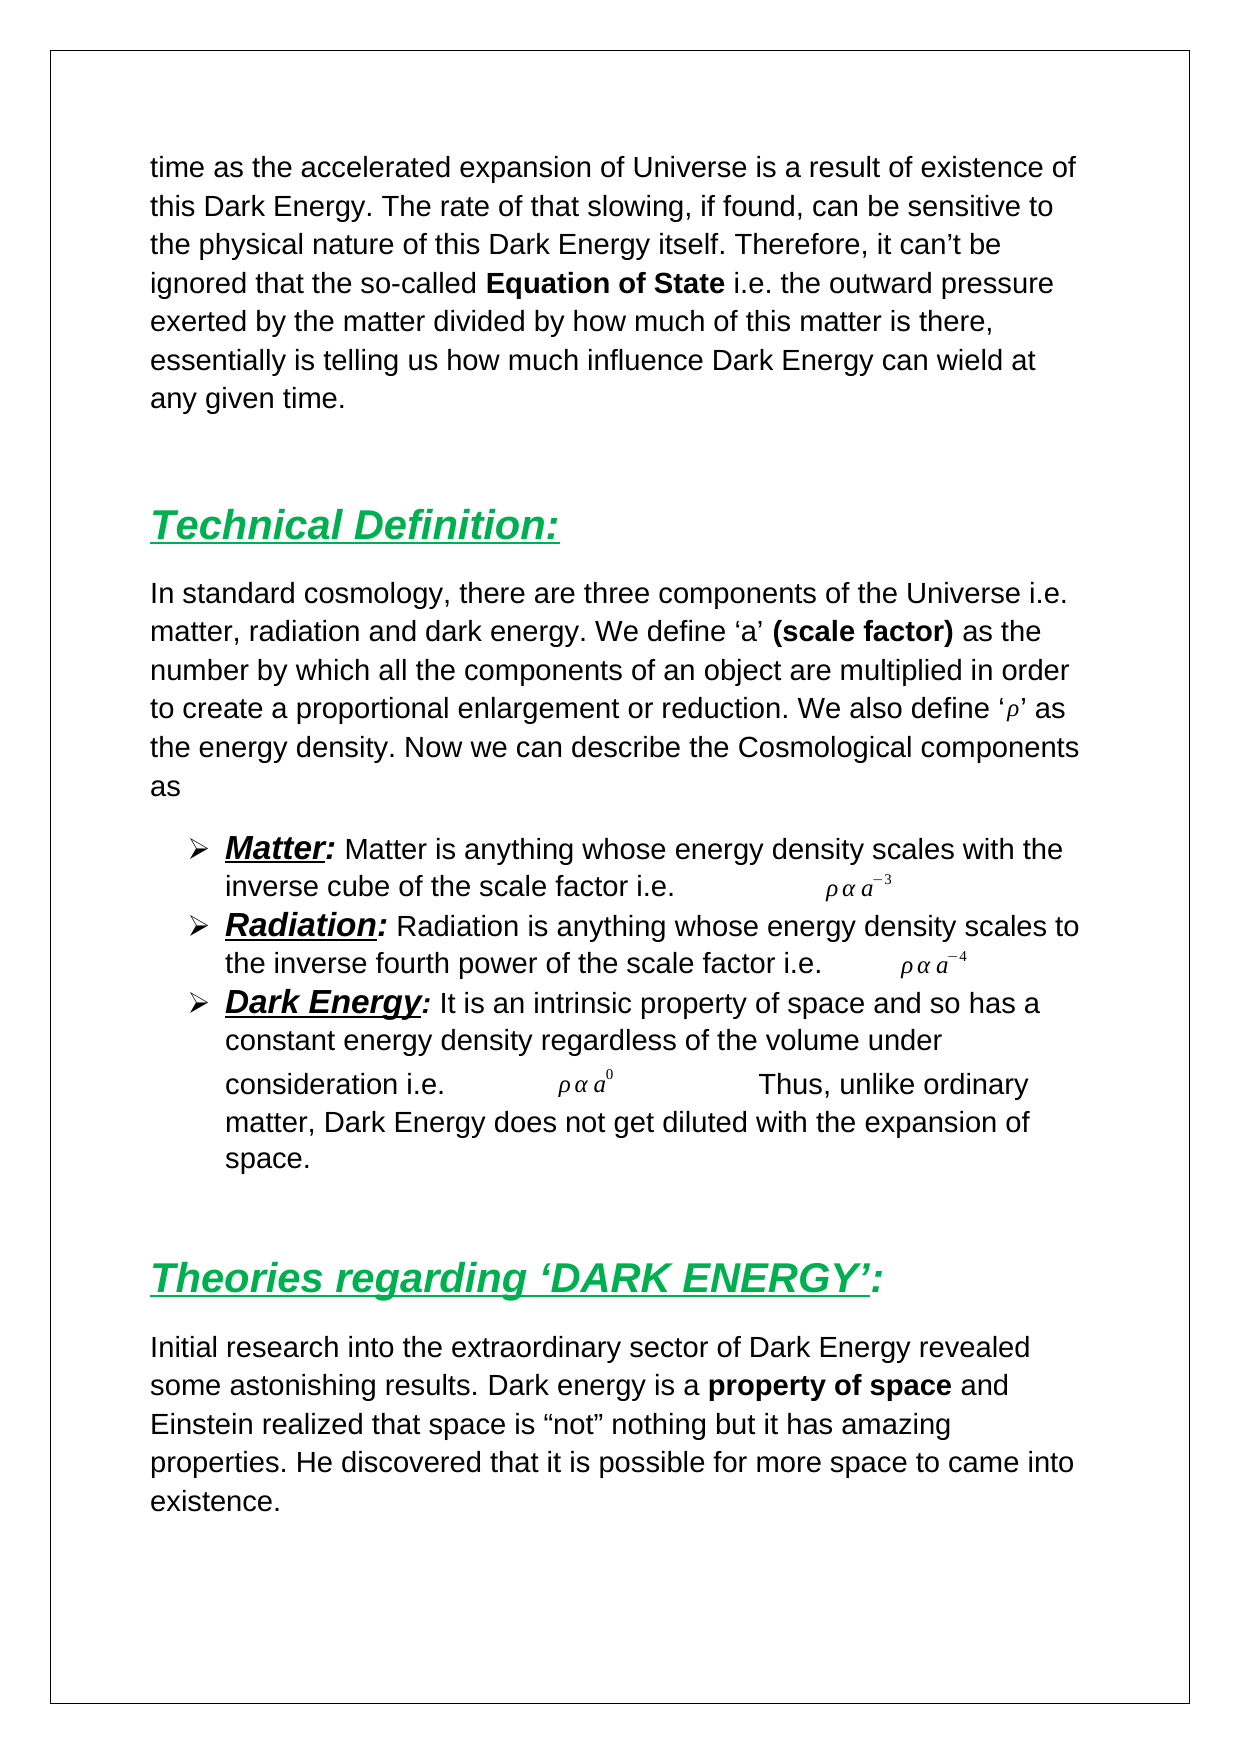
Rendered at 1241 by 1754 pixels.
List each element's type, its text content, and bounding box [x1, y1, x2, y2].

text Theories regarding ‘DARK ENERGY’: [150, 1254, 1090, 1302]
list Dark Energy: It is an intrinsic property of space and so has a constant energy density regardless of the volume under consideration i.e. Thus, unlike ordinary matter, Dark Energy does not get diluted with the expansion of space. [187, 982, 1090, 1175]
text In standard cosmology, there are three components of the Universe i.e. matter, radiation and dark energy. We define ‘a’ (scale factor) as the number by which all the components of an object are multiplied in order to create a proportional enlargement or reduction. We also define ‘’ as the energy density. Now we can describe the Cosmological components as [150, 576, 1090, 802]
text Initial research into the extraordinary sector of Dark Energy revealed some astonishing results. Dark energy is a property of space and Einstein realized that space is “not” nothing but it has amazing properties. He discovered that it is possible for more space to came into existence. [150, 1329, 1090, 1517]
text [150, 150, 1090, 415]
text Technical Definition: [150, 500, 1090, 548]
list Radiation: Radiation is anything whose energy density scales to the inverse fourth power of the scale factor i.e. [187, 905, 1090, 980]
list Matter: Matter is anything whose energy density scales with the inverse cube of the scale factor i.e. [187, 828, 1090, 903]
